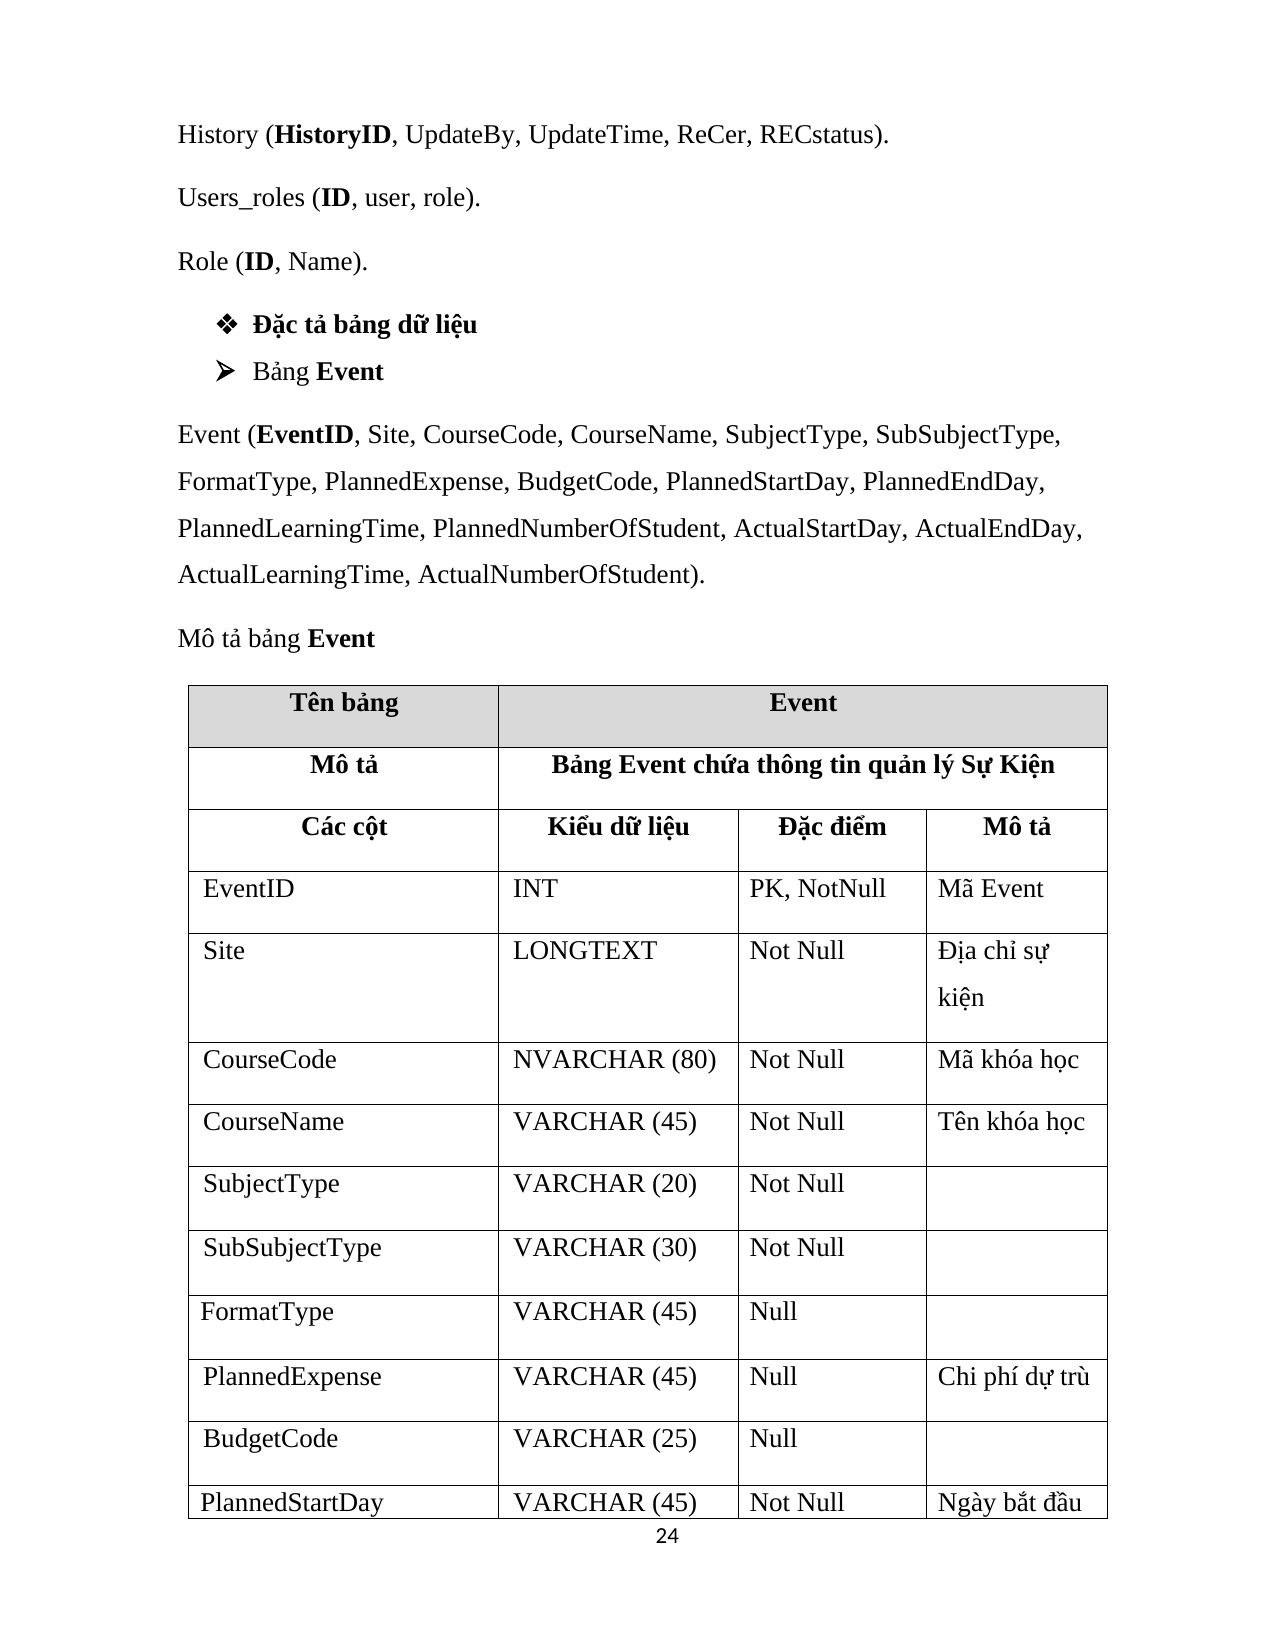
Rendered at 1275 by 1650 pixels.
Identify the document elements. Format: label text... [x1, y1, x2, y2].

table_cell VARCHAR (45) [499, 1105, 738, 1166]
table_cell EventID [189, 872, 498, 933]
table_cell PlannedExpense [189, 1360, 498, 1421]
table_cell Mô tả [189, 748, 498, 809]
table_cell Mã Event [927, 872, 1107, 933]
text History (HistoryID, UpdateBy, UpdateTime, ReCer, RECstatus). [177, 118, 1157, 149]
table_cell [927, 1422, 1107, 1485]
table_cell NVARCHAR (80) [499, 1043, 738, 1104]
table_cell Not Null [739, 934, 926, 1042]
table_cell INT [499, 872, 738, 933]
table_cell FormatType [189, 1296, 498, 1359]
table_cell Tên khóa học [927, 1105, 1107, 1166]
table_cell VARCHAR (45) [499, 1486, 738, 1517]
table_cell Bảng Event chứa thông tin quản lý Sự Kiện [499, 748, 1107, 809]
table_cell Mã khóa học [927, 1043, 1107, 1104]
table_cell Not Null [739, 1486, 926, 1517]
table_cell LONGTEXT [499, 934, 738, 1042]
table_cell SubjectType [189, 1167, 498, 1230]
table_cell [927, 1486, 1107, 1517]
table_cell VARCHAR (20) [499, 1167, 738, 1230]
table_cell [927, 1167, 1107, 1230]
table_cell Chi phí dự trù [927, 1360, 1107, 1421]
list Bảng Event [215, 355, 1157, 386]
table_cell Not Null [739, 1167, 926, 1230]
text Mô tả bảng Event [177, 622, 1157, 653]
table_cell Not Null [739, 1105, 926, 1166]
table_cell BudgetCode [189, 1422, 498, 1485]
table_cell Not Null [739, 1043, 926, 1104]
table_cell VARCHAR (30) [499, 1231, 738, 1294]
table_cell CourseName [189, 1105, 498, 1166]
text Event (EventID, Site, CourseCode, CourseName, SubjectType, SubSubjectType, FormatType, PlannedExpense, BudgetCode, PlannedStartDay, PlannedEndDay, PlannedLearningTime, PlannedNumberOfStudent, ActualStartDay, ActualEndDay, ActualLearningTime, ActualNumberOfStudent). [177, 418, 1157, 590]
text Users_roles (ID, user, role). [177, 181, 1157, 213]
table_cell [927, 1231, 1107, 1294]
table_cell Kiểu dữ liệu [499, 810, 738, 871]
text Role (ID, Name). [177, 245, 1157, 276]
table_cell Not Null [739, 1231, 926, 1294]
table_cell CourseCode [189, 1043, 498, 1104]
table_cell Các cột [189, 810, 498, 871]
table_cell Mô tả [927, 810, 1107, 871]
table_header Tên bảng [189, 686, 498, 747]
list Đặc tả bảng dữ liệu [215, 308, 1157, 339]
table_cell VARCHAR (25) [499, 1422, 738, 1485]
table_cell Null [739, 1296, 926, 1359]
table_cell Null [739, 1422, 926, 1485]
table_cell Site [189, 934, 498, 1042]
table_cell PK, NotNull [739, 872, 926, 933]
table_cell PlannedStartDay [189, 1486, 498, 1517]
table_cell VARCHAR (45) [499, 1296, 738, 1359]
table_cell [927, 1296, 1107, 1359]
table_cell VARCHAR (45) [499, 1360, 738, 1421]
table_cell Đặc điểm [739, 810, 926, 871]
table_header Event [499, 686, 1107, 747]
table_cell Null [739, 1360, 926, 1421]
table_cell Địa chỉ sự kiện [927, 934, 1107, 1042]
table_cell SubSubjectType [189, 1231, 498, 1294]
